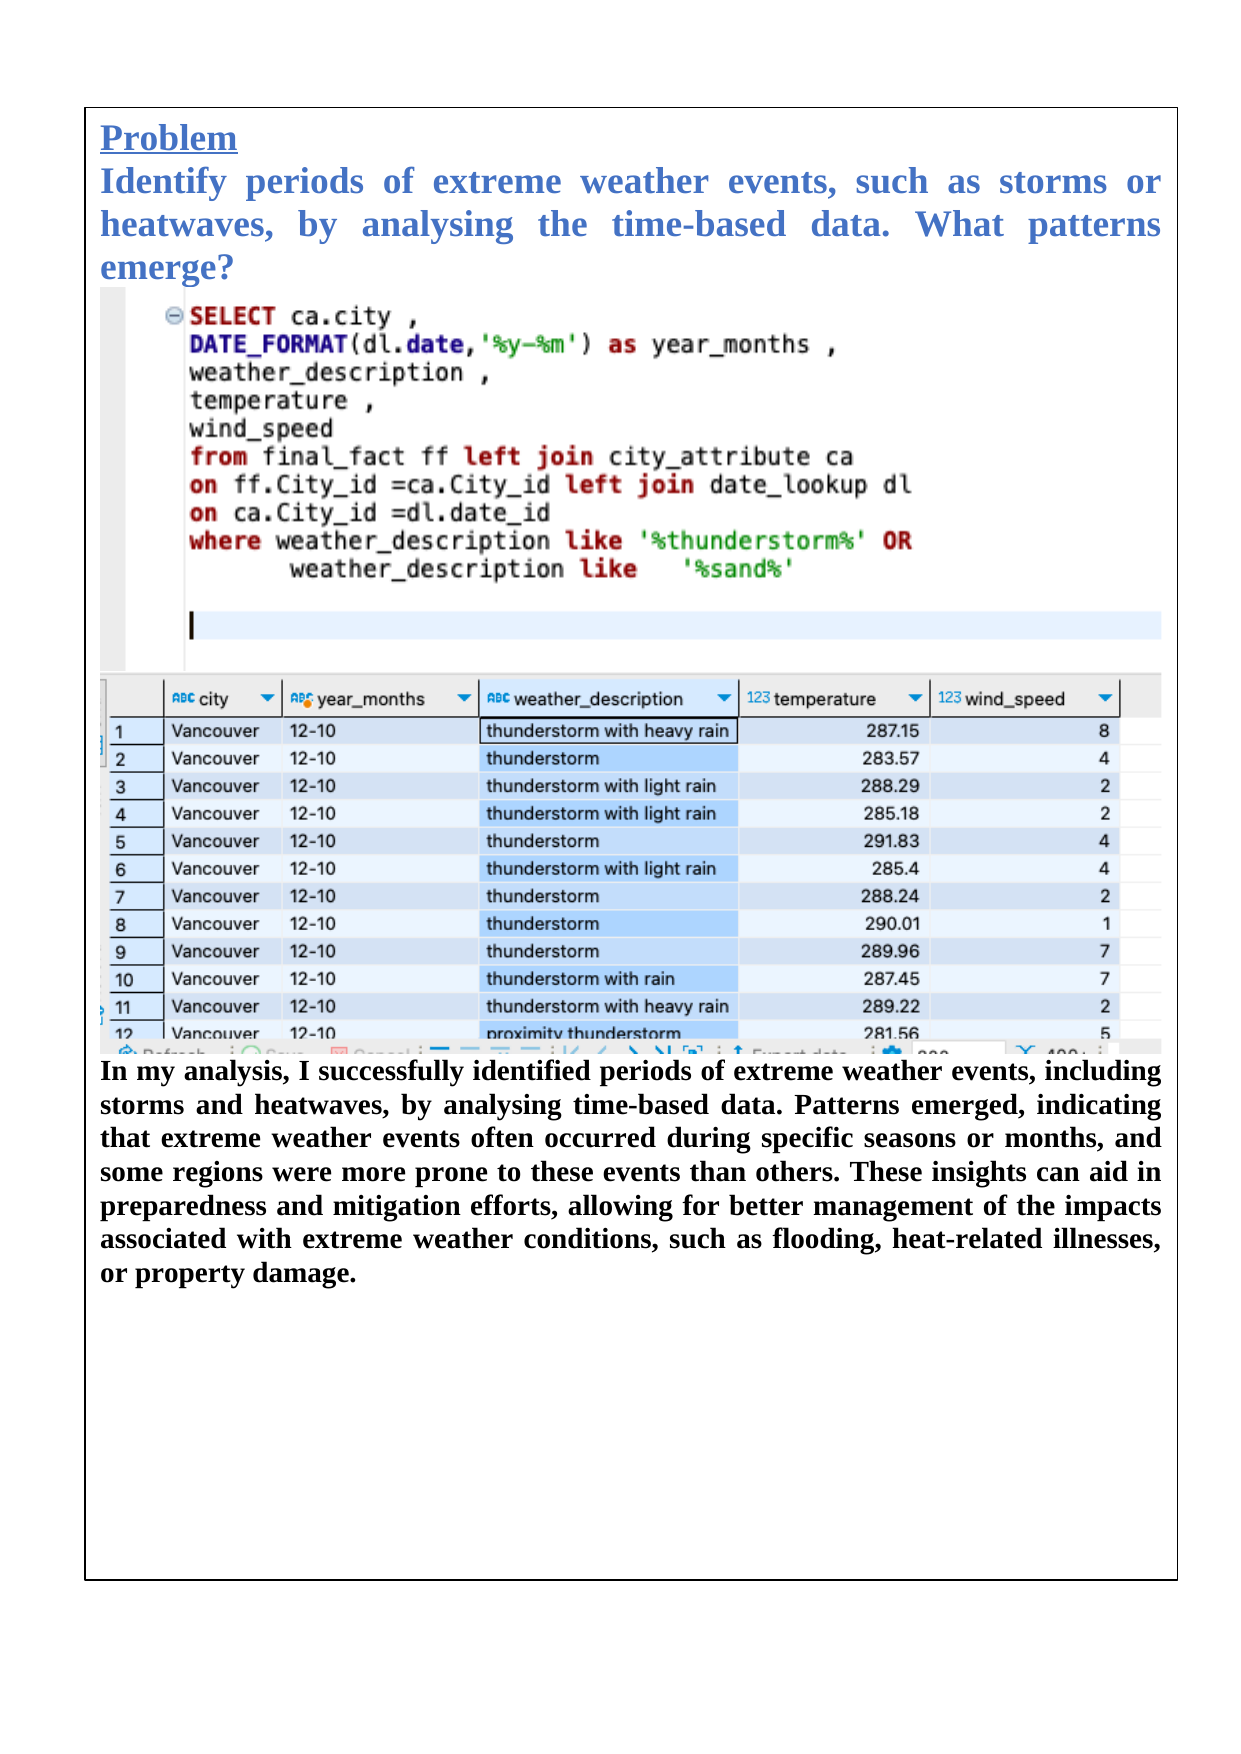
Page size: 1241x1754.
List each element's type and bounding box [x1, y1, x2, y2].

picture [100, 287, 1162, 1054]
